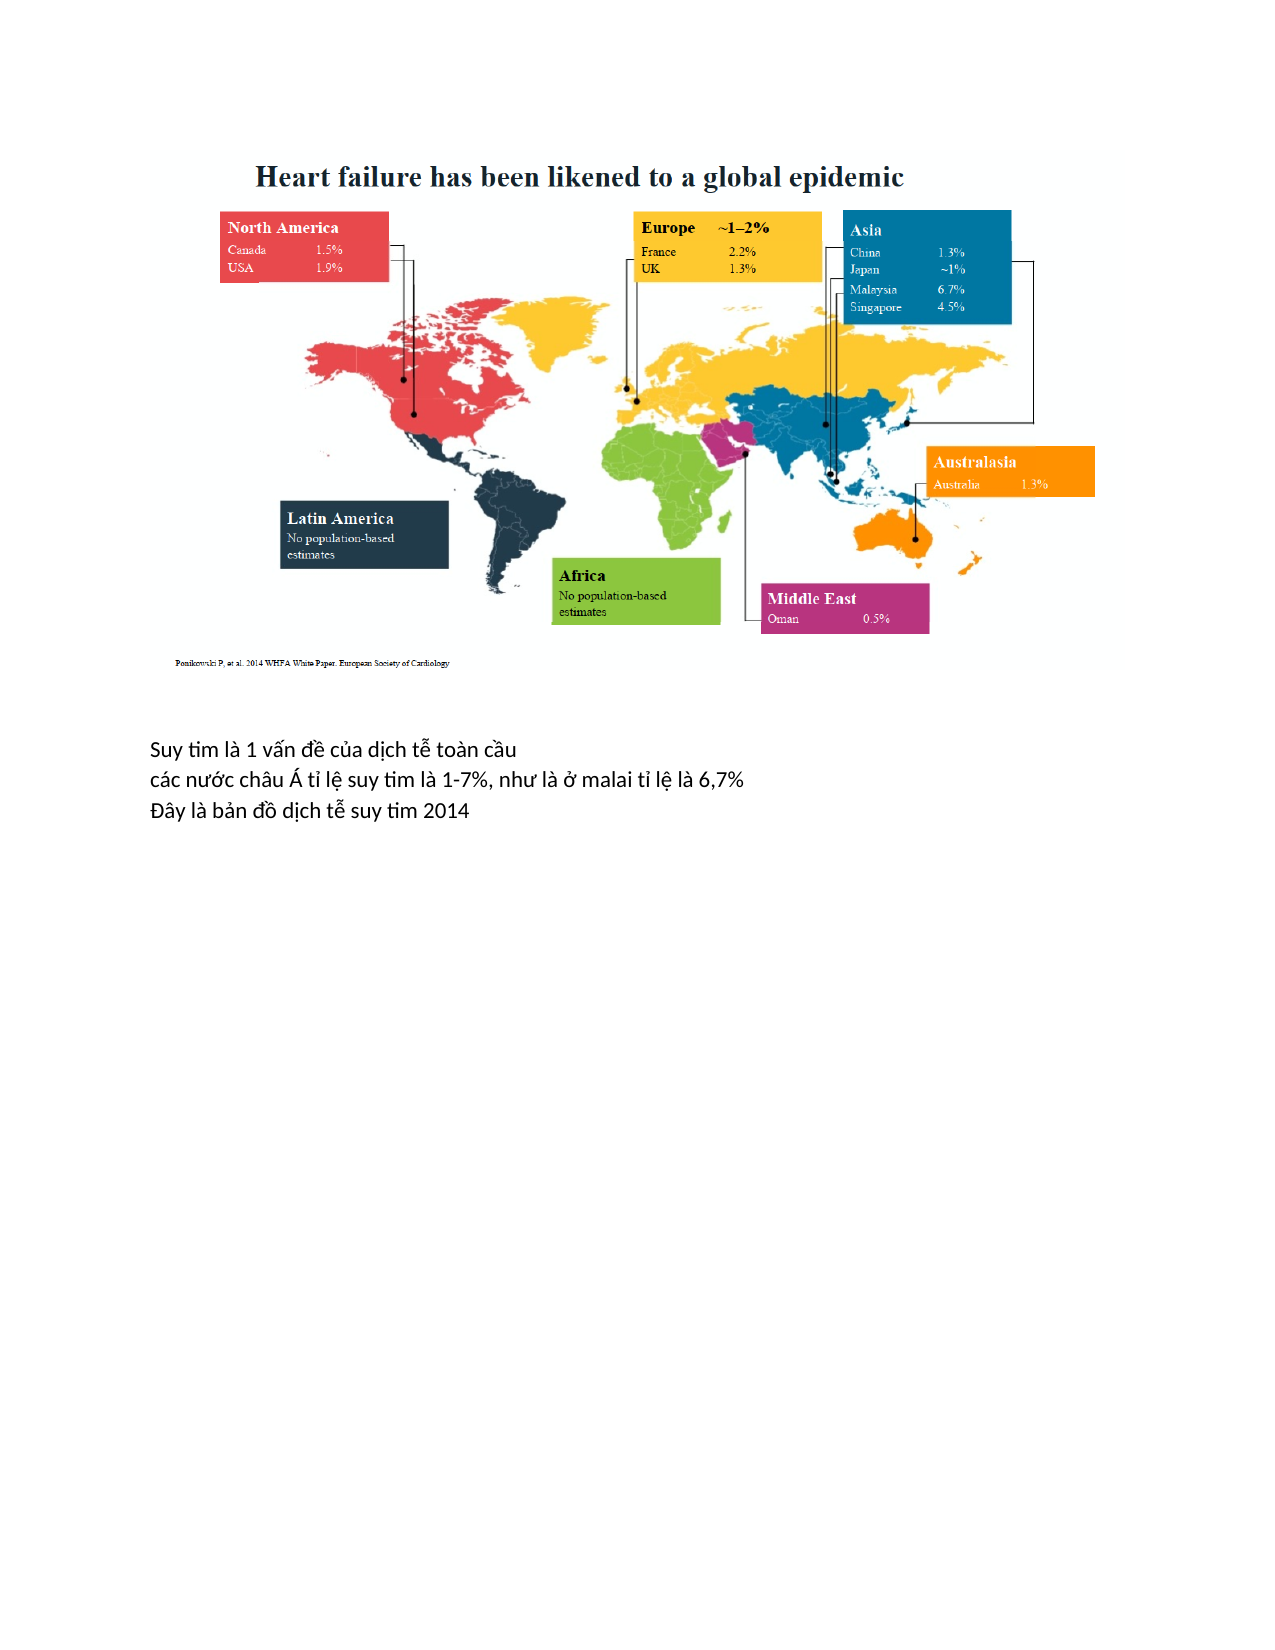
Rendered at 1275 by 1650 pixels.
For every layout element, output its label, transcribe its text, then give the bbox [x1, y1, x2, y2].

text Suy tim là 1 vấn đề của dịch tễ toàn cầu các nước châu Á tỉ lệ suy tim là 1-7%, như là ở malai tỉ lệ là 6,7% Đây là bản đồ dịch tễ suy tim 2014 [150, 735, 1125, 824]
picture [150, 150, 1125, 670]
